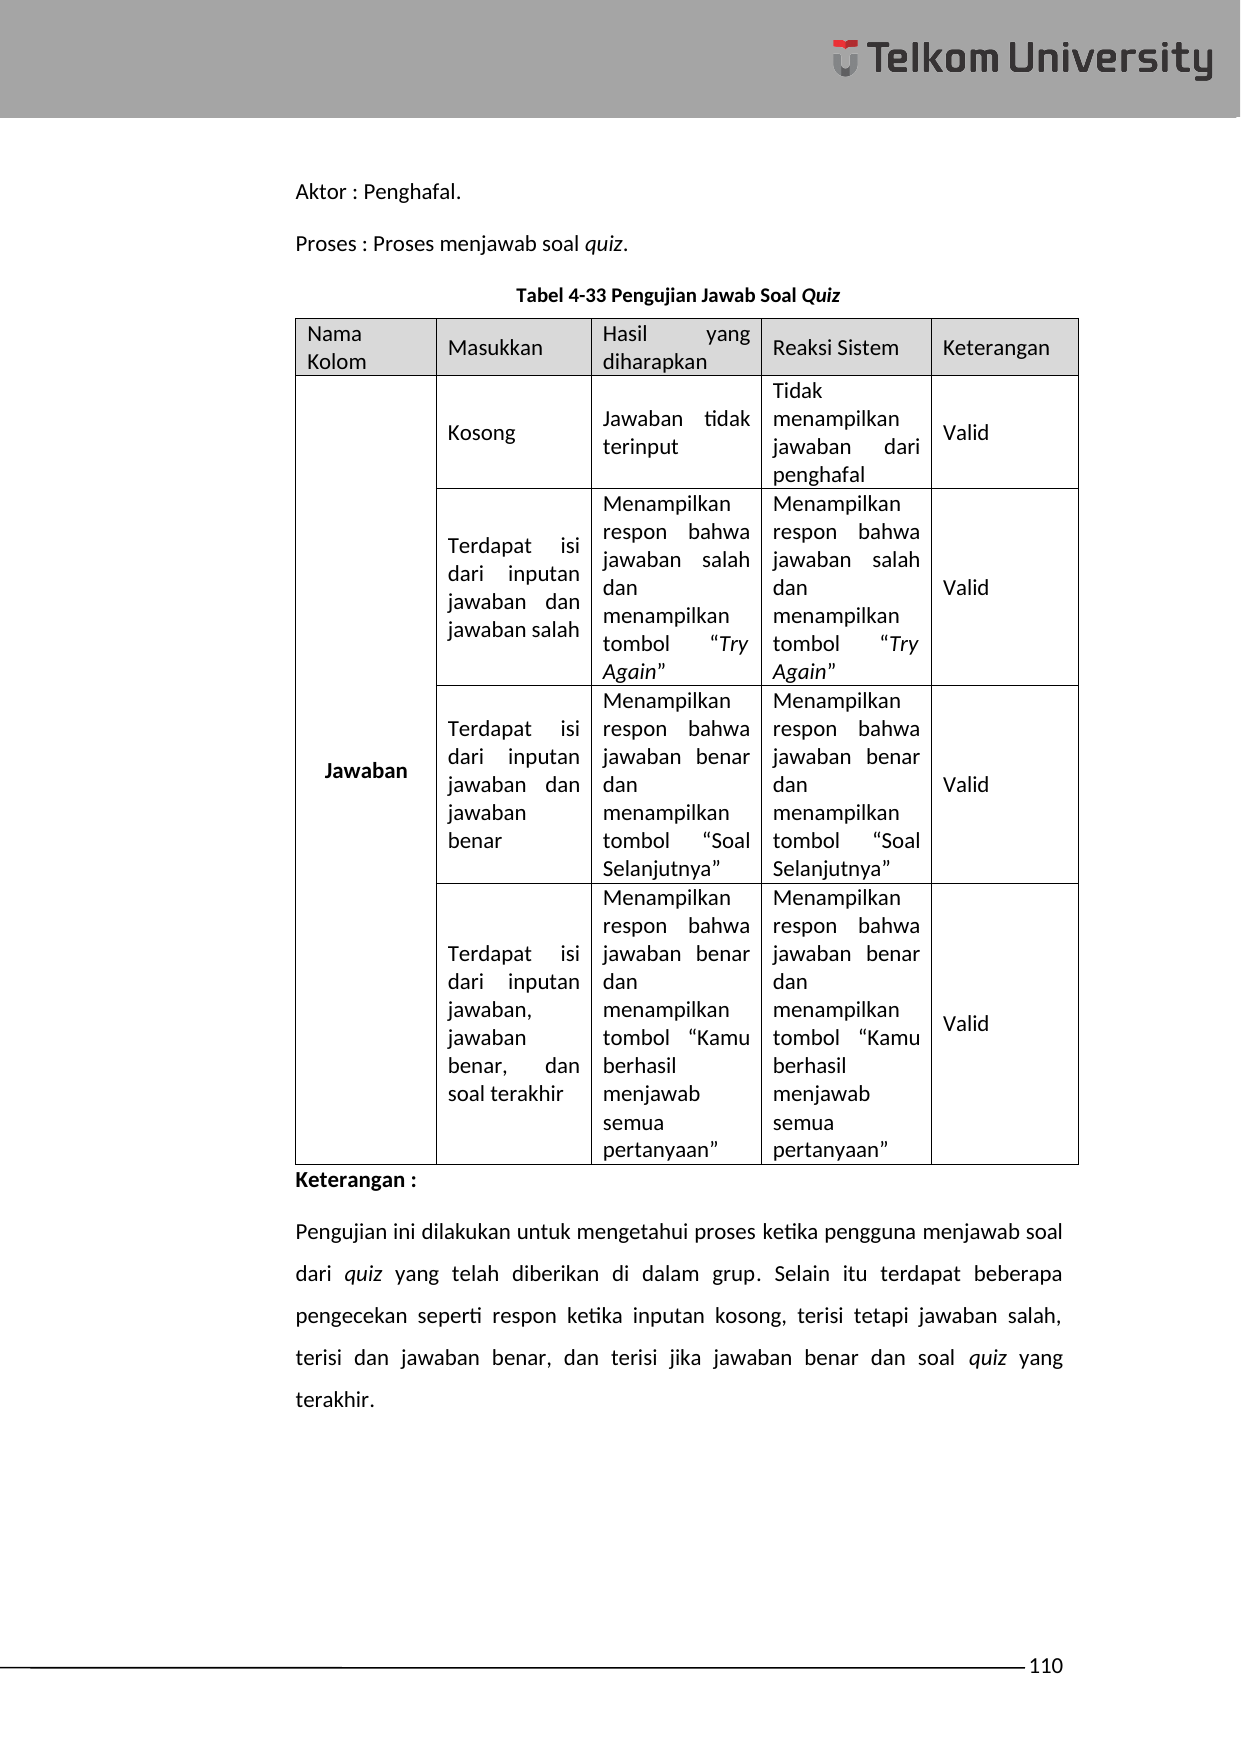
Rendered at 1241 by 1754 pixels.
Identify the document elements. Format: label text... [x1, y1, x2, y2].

text Keterangan : [295, 1165, 1063, 1193]
table_cell Menampilkan respon bahwa jawaban benar dan menampilkan tombol “Soal Selanjutnya” [762, 686, 931, 882]
table_header Masukkan [437, 319, 591, 375]
table_cell Menampilkan respon bahwa jawaban benar dan menampilkan tombol “Soal Selanjutnya” [592, 686, 761, 882]
table_cell Menampilkan respon bahwa jawaban benar dan menampilkan tombol “Kamu berhasil menjawab semua pertanyaan” [592, 884, 761, 1164]
table_cell Kosong [437, 376, 591, 488]
table_header Keterangan [932, 319, 1078, 375]
text Proses : Proses menjawab soal quiz. [295, 229, 1063, 258]
table_cell Terdapat isi dari inputan jawaban dan jawaban salah [437, 489, 591, 685]
table_cell Valid [932, 489, 1078, 685]
table_cell Terdapat isi dari inputan jawaban, jawaban benar, dan soal terakhir [437, 884, 591, 1164]
text Pengujian ini dilakukan untuk mengetahui proses ketika pengguna menjawab soal dari quiz yang telah diberikan di dalam grup. Selain itu terdapat beberapa pengecekan seperti respon ketika inputan kosong, terisi tetapi jawaban salah, terisi dan jawaban benar, dan terisi jika jawaban benar dan soal quiz yang terakhir. [295, 1217, 1063, 1413]
table_cell Menampilkan respon bahwa jawaban salah dan menampilkan tombol “Try Again” [592, 489, 761, 685]
table_header Hasil yang diharapkan [592, 319, 761, 375]
text Aktor : Penghafal. [295, 177, 1063, 205]
table_cell Valid [932, 686, 1078, 882]
table_header Nama Kolom [296, 319, 436, 375]
table_cell Tidak menampilkan jawaban dari penghafal [762, 376, 931, 488]
table_cell Menampilkan respon bahwa jawaban salah dan menampilkan tombol “Try Again” [762, 489, 931, 685]
picture [833, 40, 1213, 81]
table_cell Valid [932, 376, 1078, 488]
table_cell Jawaban tidak terinput [592, 376, 761, 488]
table_header Reaksi Sistem [762, 319, 931, 375]
table_cell Jawaban [296, 376, 436, 1164]
table_cell Menampilkan respon bahwa jawaban benar dan menampilkan tombol “Kamu berhasil menjawab semua pertanyaan” [762, 884, 931, 1164]
table_cell Valid [932, 884, 1078, 1164]
table_cell Terdapat isi dari inputan jawaban dan jawaban benar [437, 686, 591, 882]
